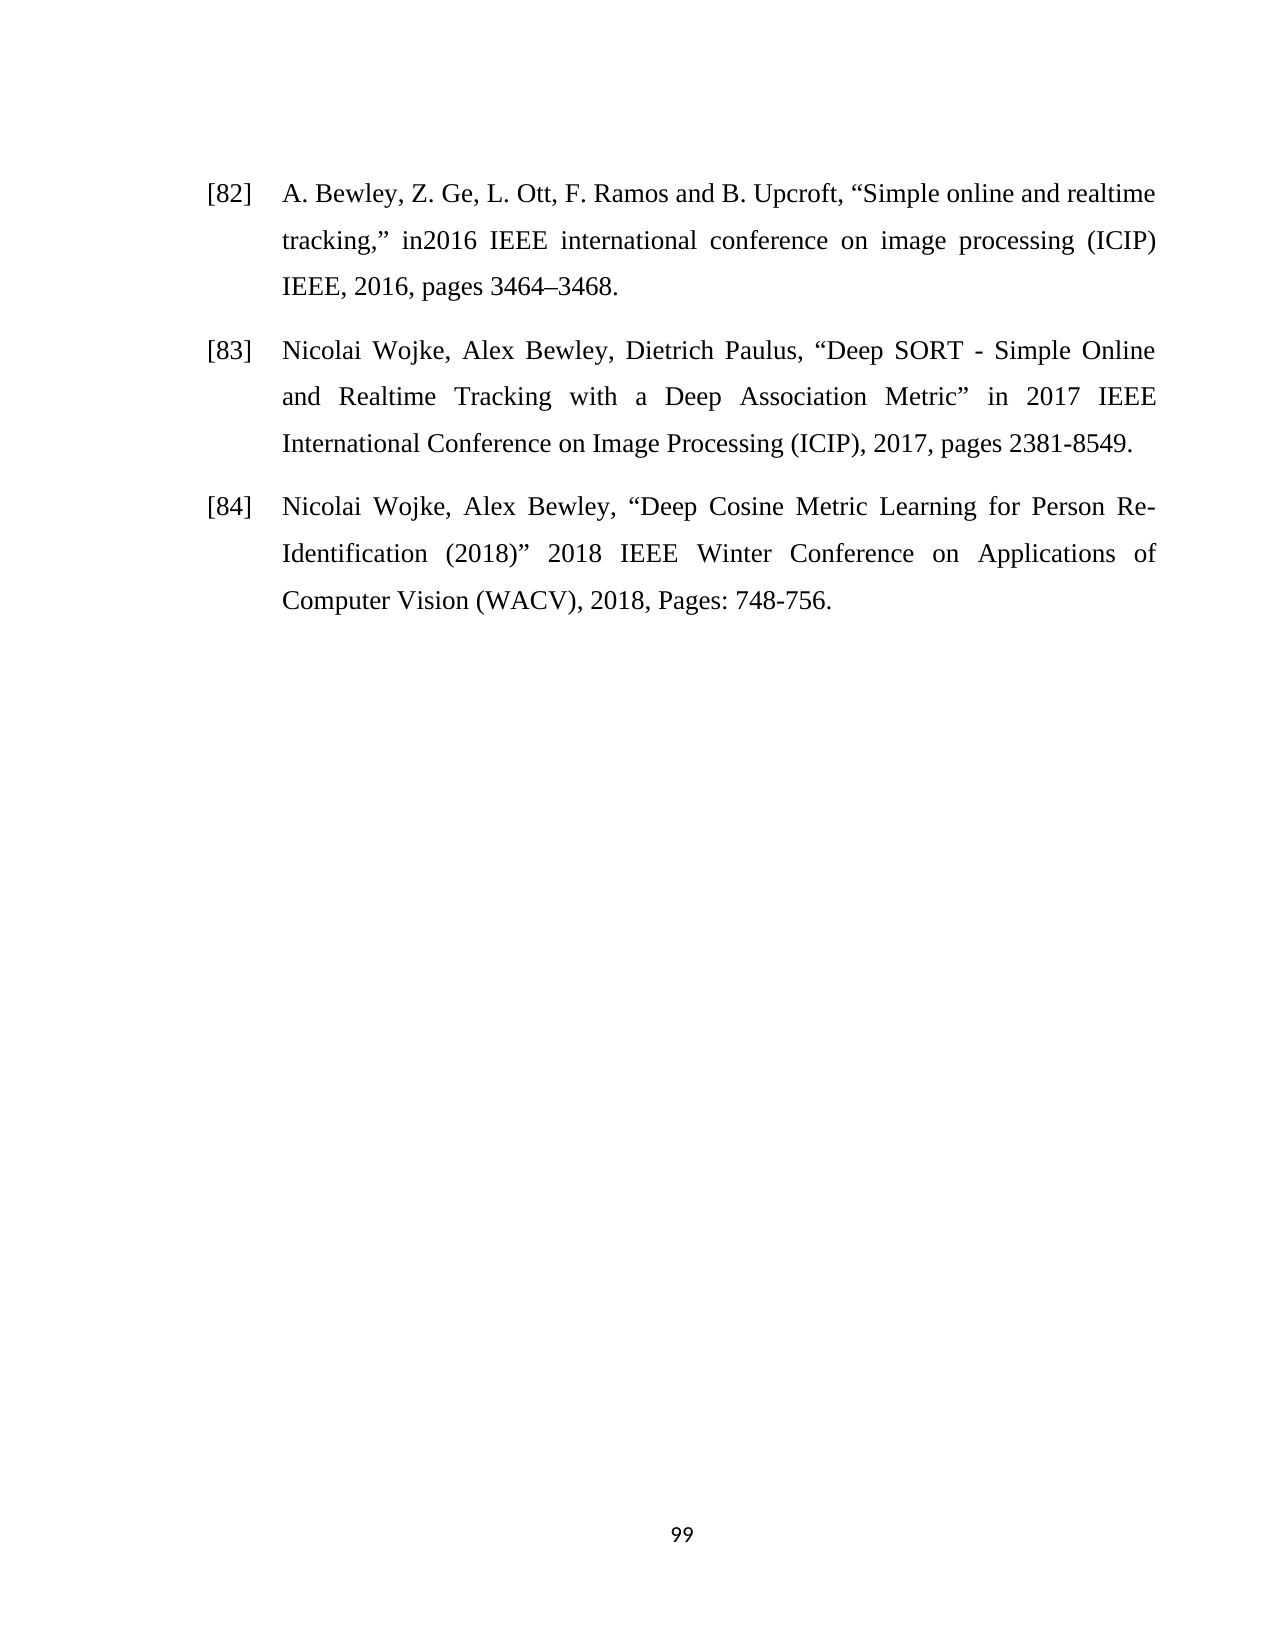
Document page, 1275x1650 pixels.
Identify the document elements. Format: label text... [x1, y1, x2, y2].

text [83] Nicolai Wojke, Alex Bewley, Dietrich Paulus, “Deep SORT - Simple Online and Realtime Tracking with a Deep Association Metric” in 2017 IEEE International Conference on Image Processing (ICIP), 2017, pages 2381-8549. [207, 334, 1157, 458]
text [84] Nicolai Wojke, Alex Bewley, “Deep Cosine Metric Learning for Person Re-Identification (2018)” 2018 IEEE Winter Conference on Applications of Computer Vision (WACV), 2018, Pages: 748-756. [207, 491, 1157, 615]
text [82] A. Bewley, Z. Ge, L. Ott, F. Ramos and B. Upcroft, “Simple online and realtime tracking,” in2016 IEEE international conference on image processing (ICIP) IEEE, 2016, pages 3464–3468. [207, 177, 1157, 302]
